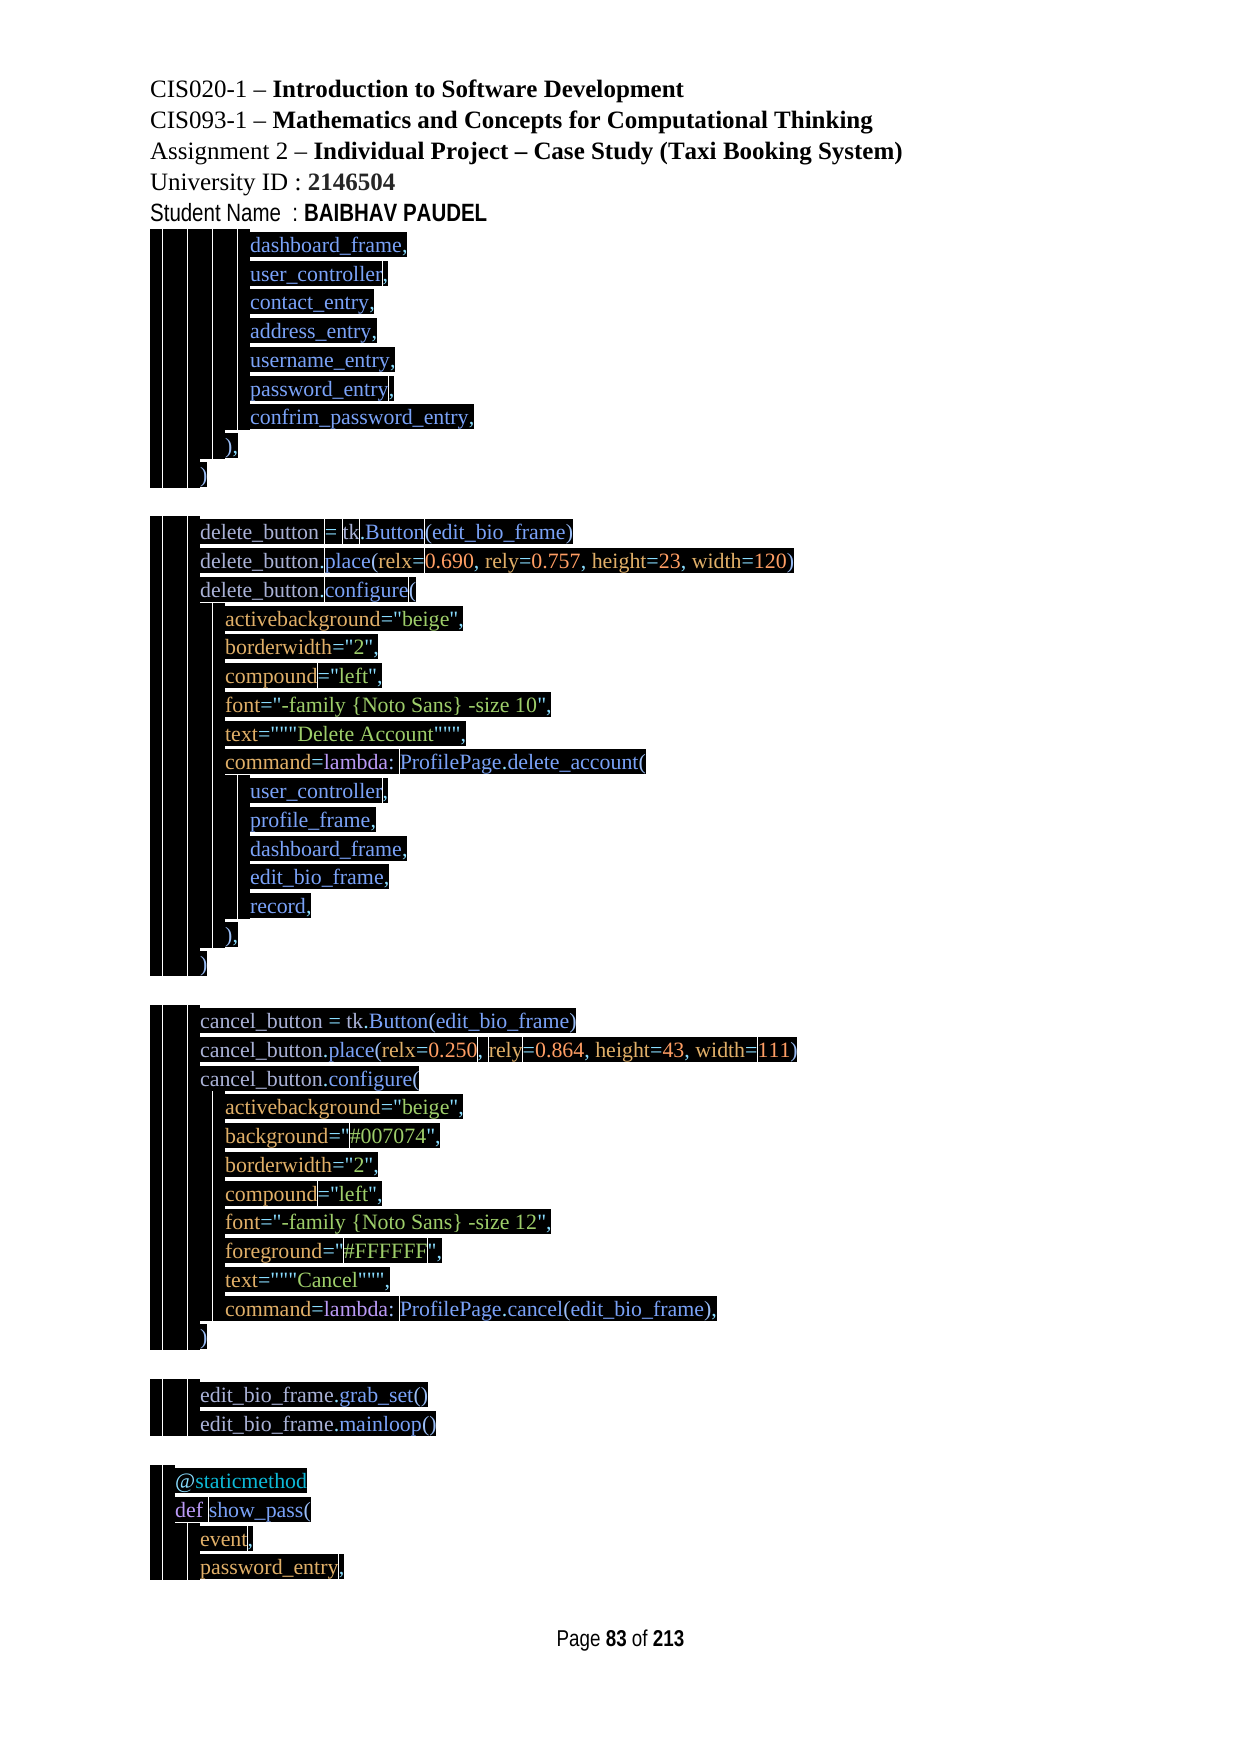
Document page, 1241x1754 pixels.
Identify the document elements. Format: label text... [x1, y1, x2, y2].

text ) [200, 459, 1090, 488]
text text="""Cancel""", [225, 1264, 1090, 1293]
text def show_pass( [175, 1494, 1090, 1523]
text confrim_password_entry, [250, 401, 1090, 430]
text ), [225, 919, 1090, 948]
text ), [225, 430, 1090, 459]
text address_entry, [250, 315, 1090, 344]
text user_controller, [250, 775, 1090, 804]
text borderwidth="2", [225, 631, 1090, 660]
text profile_frame, [250, 804, 1090, 833]
text edit_bio_frame.grab_set() [200, 1379, 1090, 1408]
text compound="left", [225, 1178, 1090, 1206]
text record, [250, 890, 1090, 919]
text activebackground="beige", [225, 603, 1090, 631]
text delete_button.configure( [200, 574, 1090, 603]
text dashboard_frame, [250, 229, 1090, 258]
text compound="left", [225, 660, 1090, 689]
text cancel_button.place(relx=0.250, rely=0.864, height=43, width=111) [200, 1034, 1090, 1063]
text @staticmethod [175, 1465, 1090, 1494]
text contact_entry, [250, 286, 1090, 315]
text edit_bio_frame.mainloop() [200, 1408, 1090, 1436]
text activebackground="beige", [225, 1091, 1090, 1120]
text text="""Delete Account""", [225, 718, 1090, 746]
text password_entry, [200, 1551, 1090, 1580]
text background="#007074", [225, 1120, 1090, 1149]
text edit_bio_frame, [250, 861, 1090, 890]
text username_entry, [250, 344, 1090, 373]
text font="-family {Noto Sans} -size 12", [225, 1206, 1090, 1235]
text password_entry, [250, 373, 1090, 401]
text cancel_button = tk.Button(edit_bio_frame) [200, 1005, 1090, 1034]
text command=lambda: ProfilePage.cancel(edit_bio_frame), [225, 1293, 1090, 1321]
text delete_button = tk.Button(edit_bio_frame) [200, 516, 1090, 545]
text command=lambda: ProfilePage.delete_account( [225, 746, 1090, 775]
text foreground="#FFFFFF", [225, 1235, 1090, 1264]
text user_controller, [250, 258, 1090, 286]
text font="-family {Noto Sans} -size 10", [225, 689, 1090, 718]
text borderwidth="2", [225, 1149, 1090, 1178]
text event, [200, 1523, 1090, 1551]
text cancel_button.configure( [200, 1063, 1090, 1091]
text dashboard_frame, [250, 833, 1090, 861]
text ) [200, 1321, 1090, 1350]
text ) [200, 948, 1090, 976]
text delete_button.place(relx=0.690, rely=0.757, height=23, width=120) [200, 545, 1090, 574]
